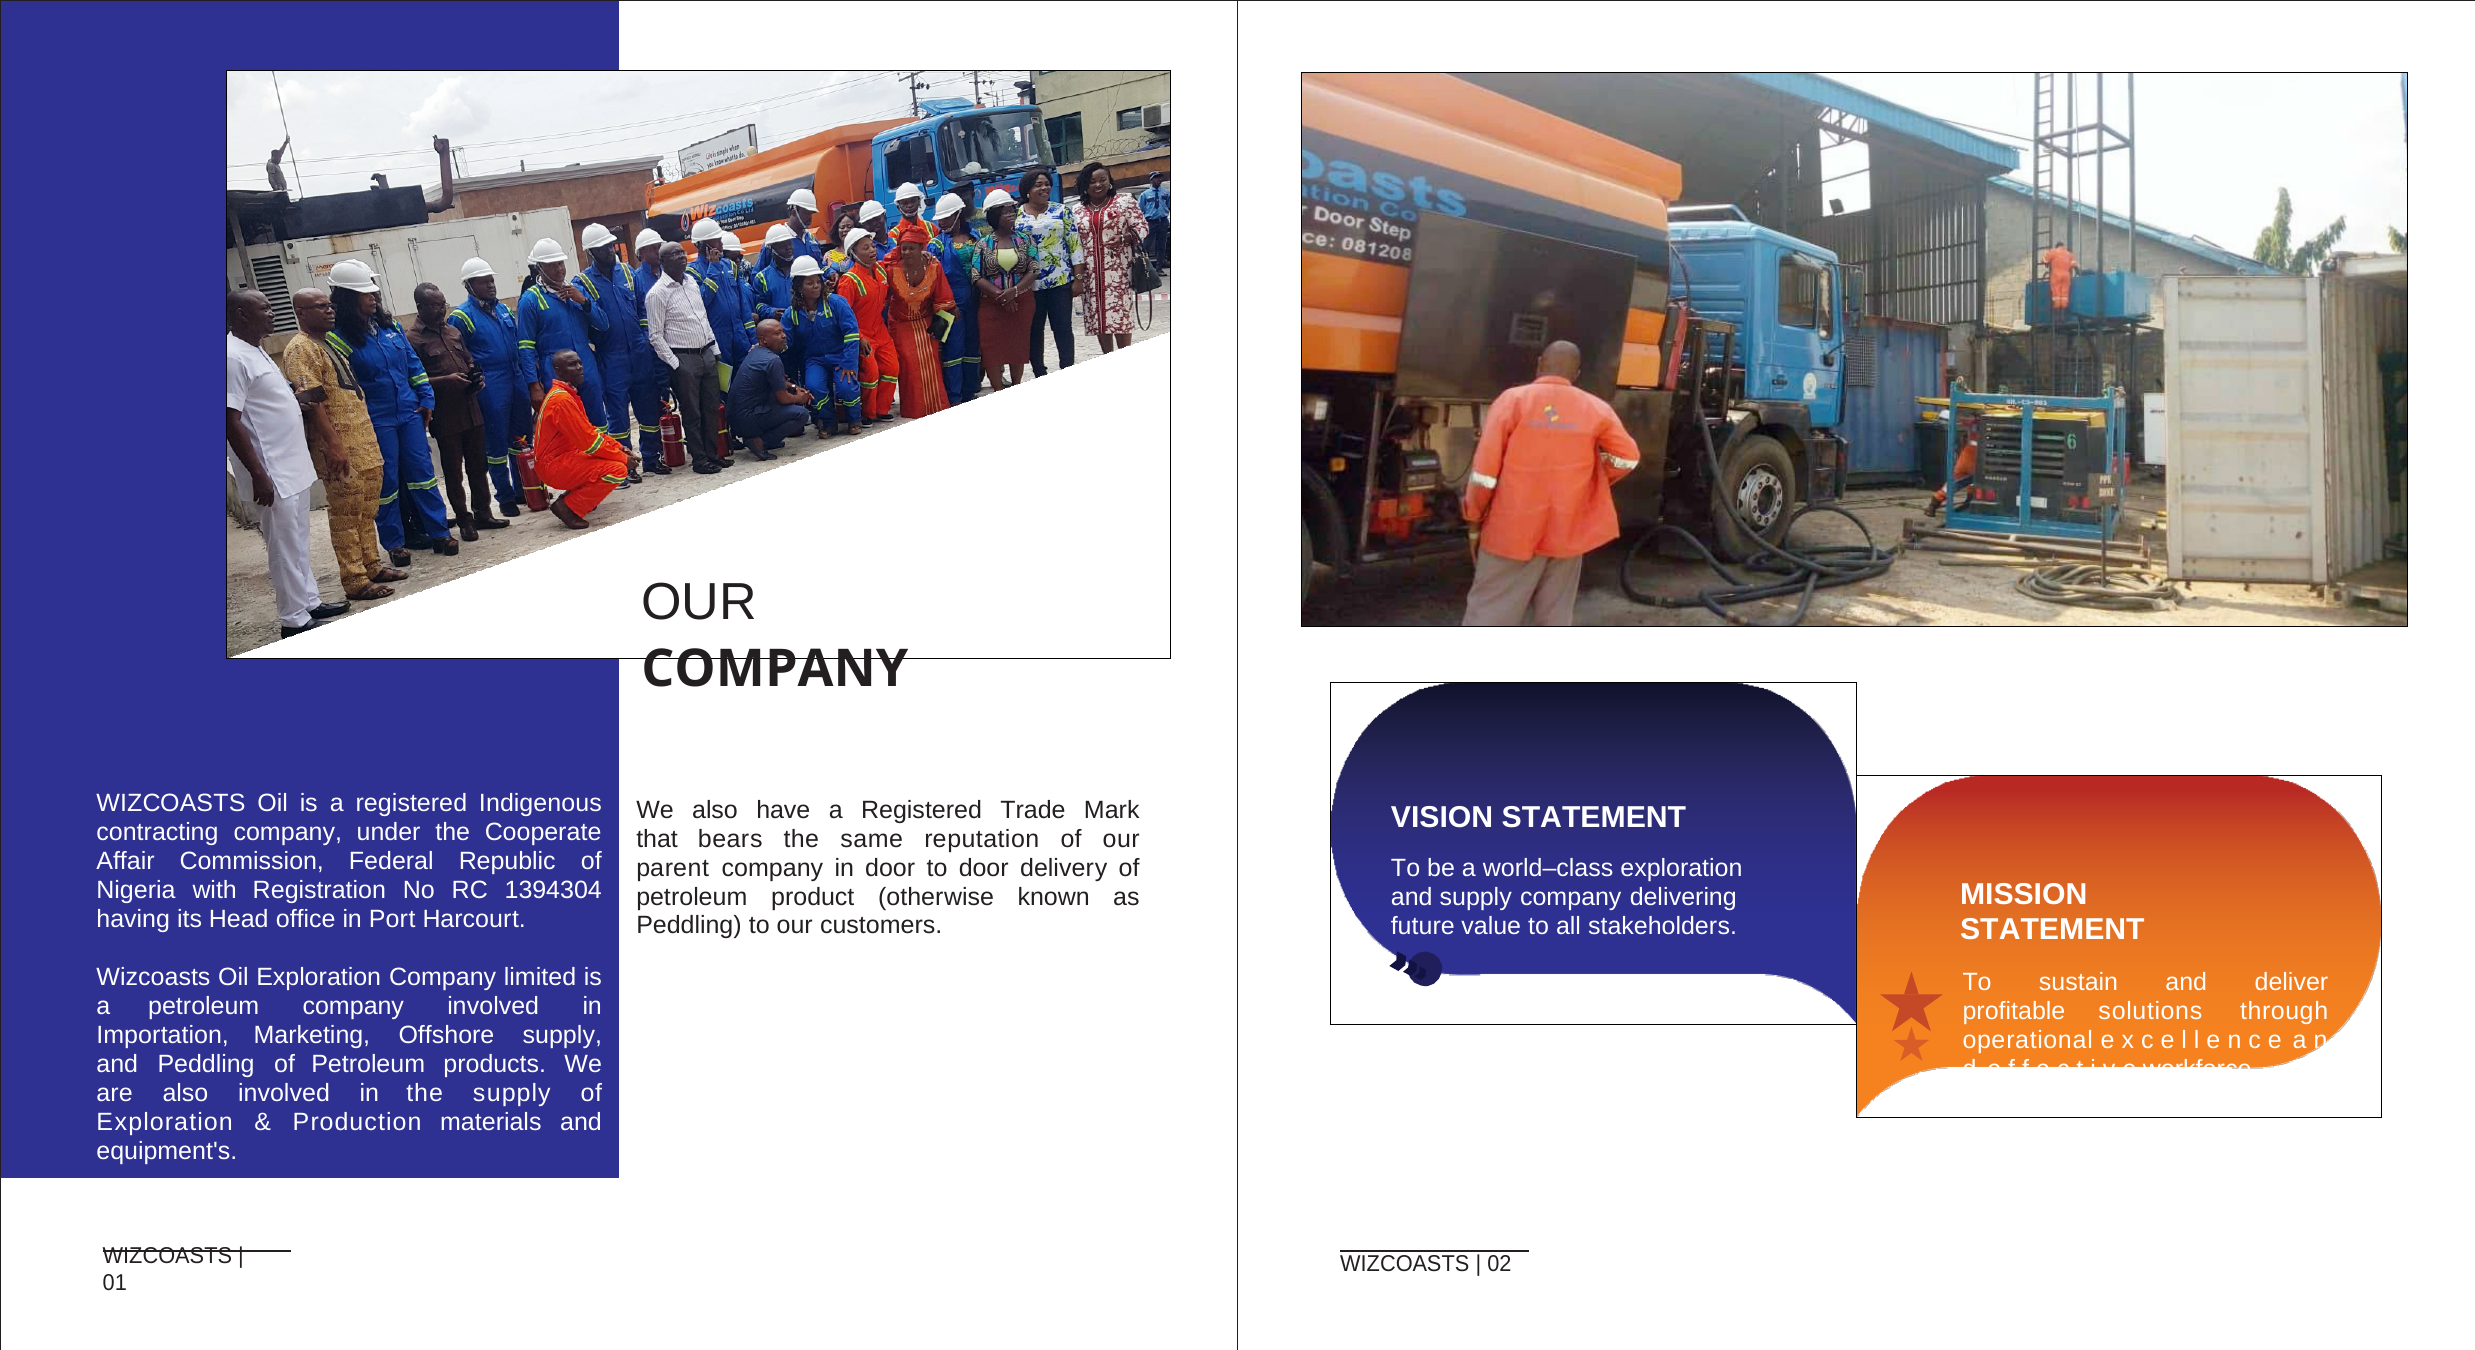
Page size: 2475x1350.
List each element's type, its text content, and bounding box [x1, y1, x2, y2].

text COMPANY [641, 631, 2339, 702]
text We also have a Registered Trade Mark that bears the same reputation of our parent company in door to door delivery of petroleum product (otherwise known as Peddling) to our customers. [636, 795, 1139, 939]
picture [1302, 73, 2407, 626]
text Wizcoasts Oil Exploration Company limited is a petroleum company involved in Importation, Marketing, Offshore supply, and Peddling of Petroleum products. We are also involved in the supply of Exploration & Production materials and equipment's. [96, 962, 602, 1164]
subtitle VISION STATEMENT [1391, 798, 1784, 833]
picture [227, 71, 1170, 658]
text To sustain and deliver proﬁtable solutions through operational e x c e l l e n c e a n d e f f e c t i v e workforce. [1962, 967, 2328, 1083]
text WIZCOASTS Oil is a registered Indigenous contracting company, under the Cooperate Affair Commission, Federal Republic of Nigeria with Registration No RC 1394304 having its Head ofﬁce in Port Harcourt. [96, 788, 602, 932]
text OUR [641, 571, 2339, 631]
text To be a world–class exploration and supply company delivering future value to all stakeholders. [1391, 853, 1784, 940]
subtitle MISSION STATEMENT [1960, 876, 2272, 946]
text WIZCOASTS | 01 [102, 1242, 270, 1295]
text WIZCOASTS | 02 [1340, 1249, 2339, 1276]
picture [1331, 702, 1856, 1024]
picture [1857, 776, 2381, 1117]
